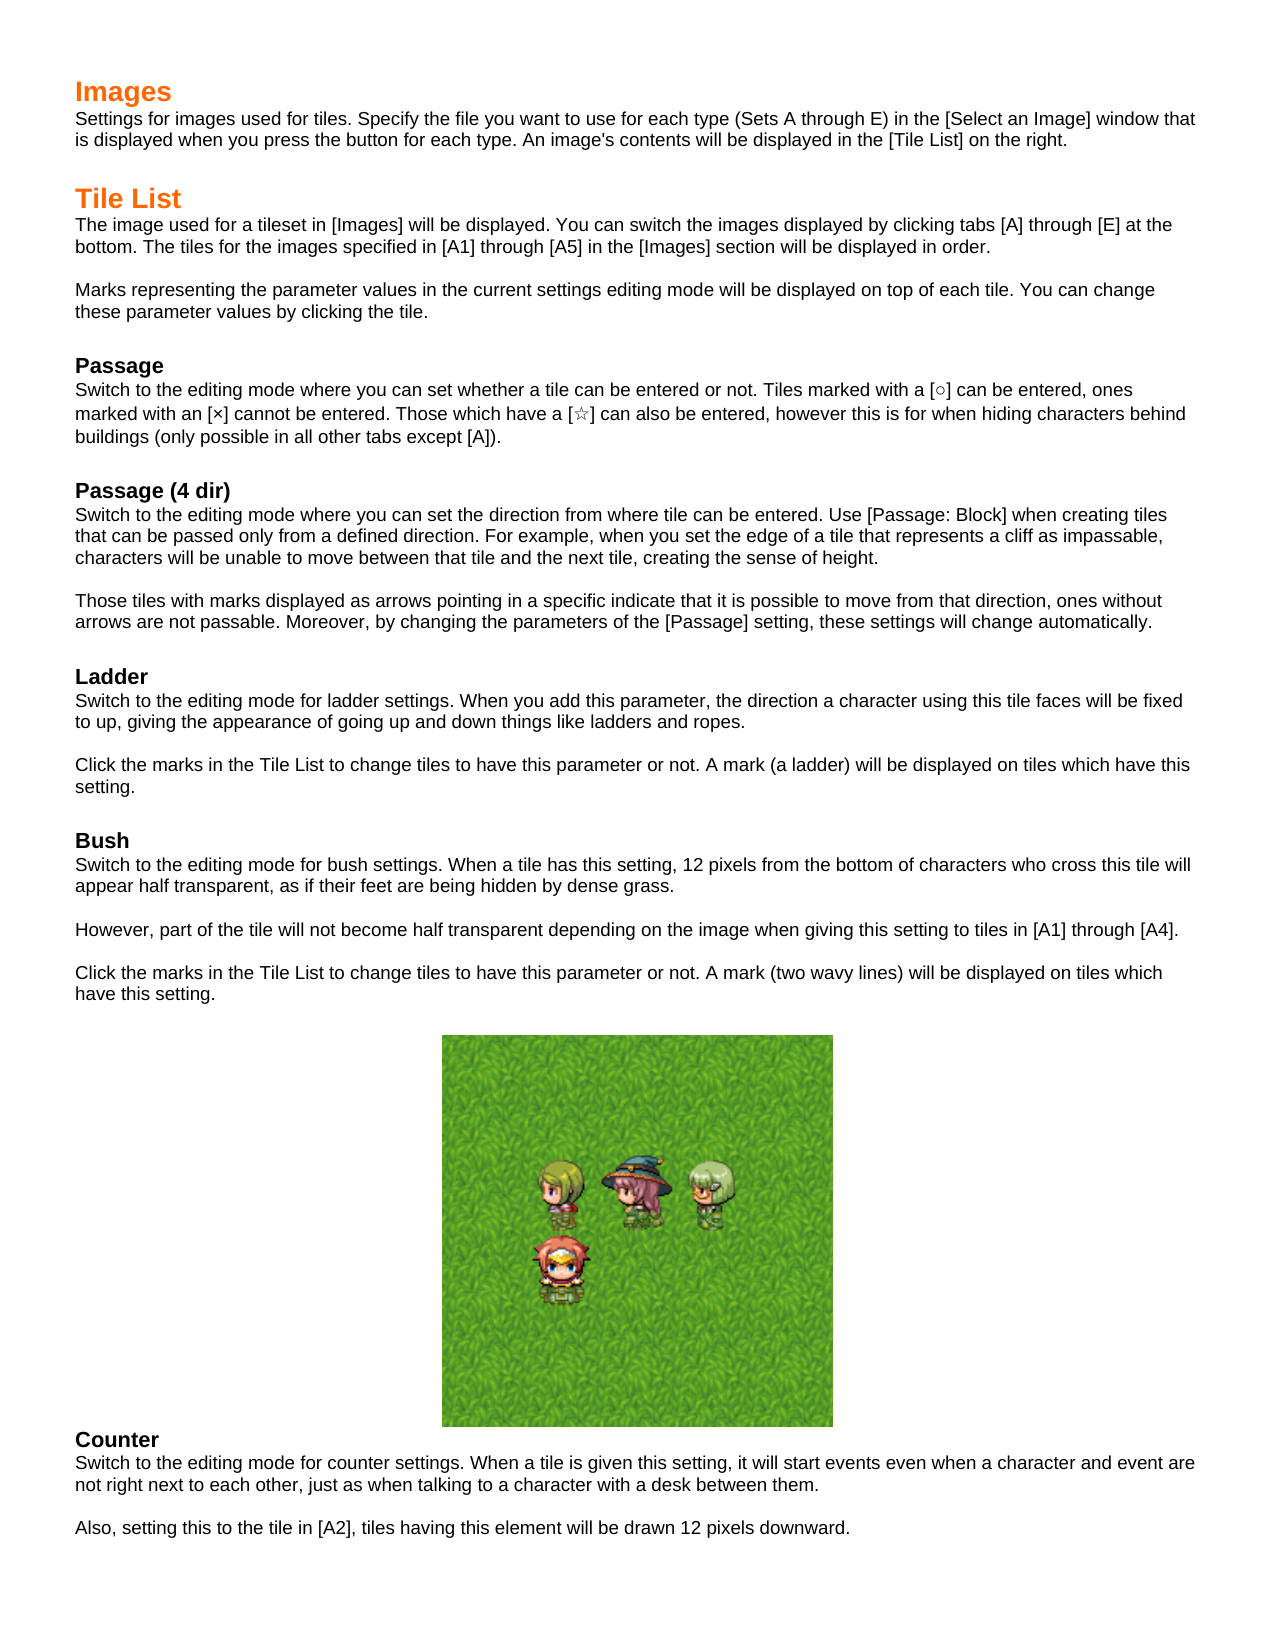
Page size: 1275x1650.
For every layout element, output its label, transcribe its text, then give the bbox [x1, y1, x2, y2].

picture [442, 1035, 833, 1427]
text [75, 1452, 1200, 1560]
text Ladder [75, 664, 1200, 689]
text Counter [75, 1427, 1200, 1452]
text Passage (4 dir) [75, 478, 1200, 503]
text Switch to the editing mode where you can set whether a tile can be entered or not. Tiles marked with a [○] can be entered, ones marked with an [×] cannot be entered. Those which have a [☆] can also be entered, however this is for when hiding characters behind buildings (only possible in all other tabs except [A]). [75, 378, 1200, 447]
text Tile List [75, 182, 1200, 214]
text Images [75, 75, 1200, 107]
text Passage [75, 353, 1200, 378]
text Bush [75, 828, 1200, 854]
text Settings for images used for tiles. Specify the file you want to use for each type (Sets A through E) in the [Select an Image] window that is displayed when you press the button for each type. An image's contents will be displayed in the [Tile List] on the right. [75, 107, 1200, 151]
text Switch to the editing mode for bush settings. When a tile has this setting, 12 pixels from the bottom of characters who cross this tile will appear half transparent, as if their feet are being hidden by dense grass. However, part of the tile will not become half transparent depending on the image when giving this setting to tiles in [A1] through [A4]. Click the marks in the Tile List to change tiles to have this parameter or not. A mark (two wavy lines) will be displayed on tiles which have this setting. [75, 854, 1200, 1004]
text Switch to the editing mode where you can set the direction from where tile can be entered. Use [Passage: Block] when creating tiles that can be passed only from a defined direction. For example, when you set the edge of a tile that represents a cliff as impassable, characters will be unable to move between that tile and the next tile, creating the sense of height. Those tiles with marks displayed as arrows pointing in a specific indicate that it is possible to move from that direction, ones without arrows are not passable. Moreover, by changing the parameters of the [Passage] setting, these settings will change automatically. [75, 503, 1200, 633]
text Switch to the editing mode for ladder settings. When you add this parameter, the direction a character using this tile faces will be fixed to up, giving the appearance of going up and down things like ladders and ropes. Click the marks in the Tile List to change tiles to have this parameter or not. A mark (a ladder) will be displayed on tiles which have this setting. [75, 689, 1200, 797]
text The image used for a tileset in [Images] will be displayed. You can switch the images displayed by clicking tabs [A] through [E] at the bottom. The tiles for the images specified in [A1] through [A5] in the [Images] section will be displayed in order. Marks representing the parameter values in the current settings editing mode will be displayed on top of each tile. You can change these parameter values by clicking the tile. [75, 214, 1200, 322]
